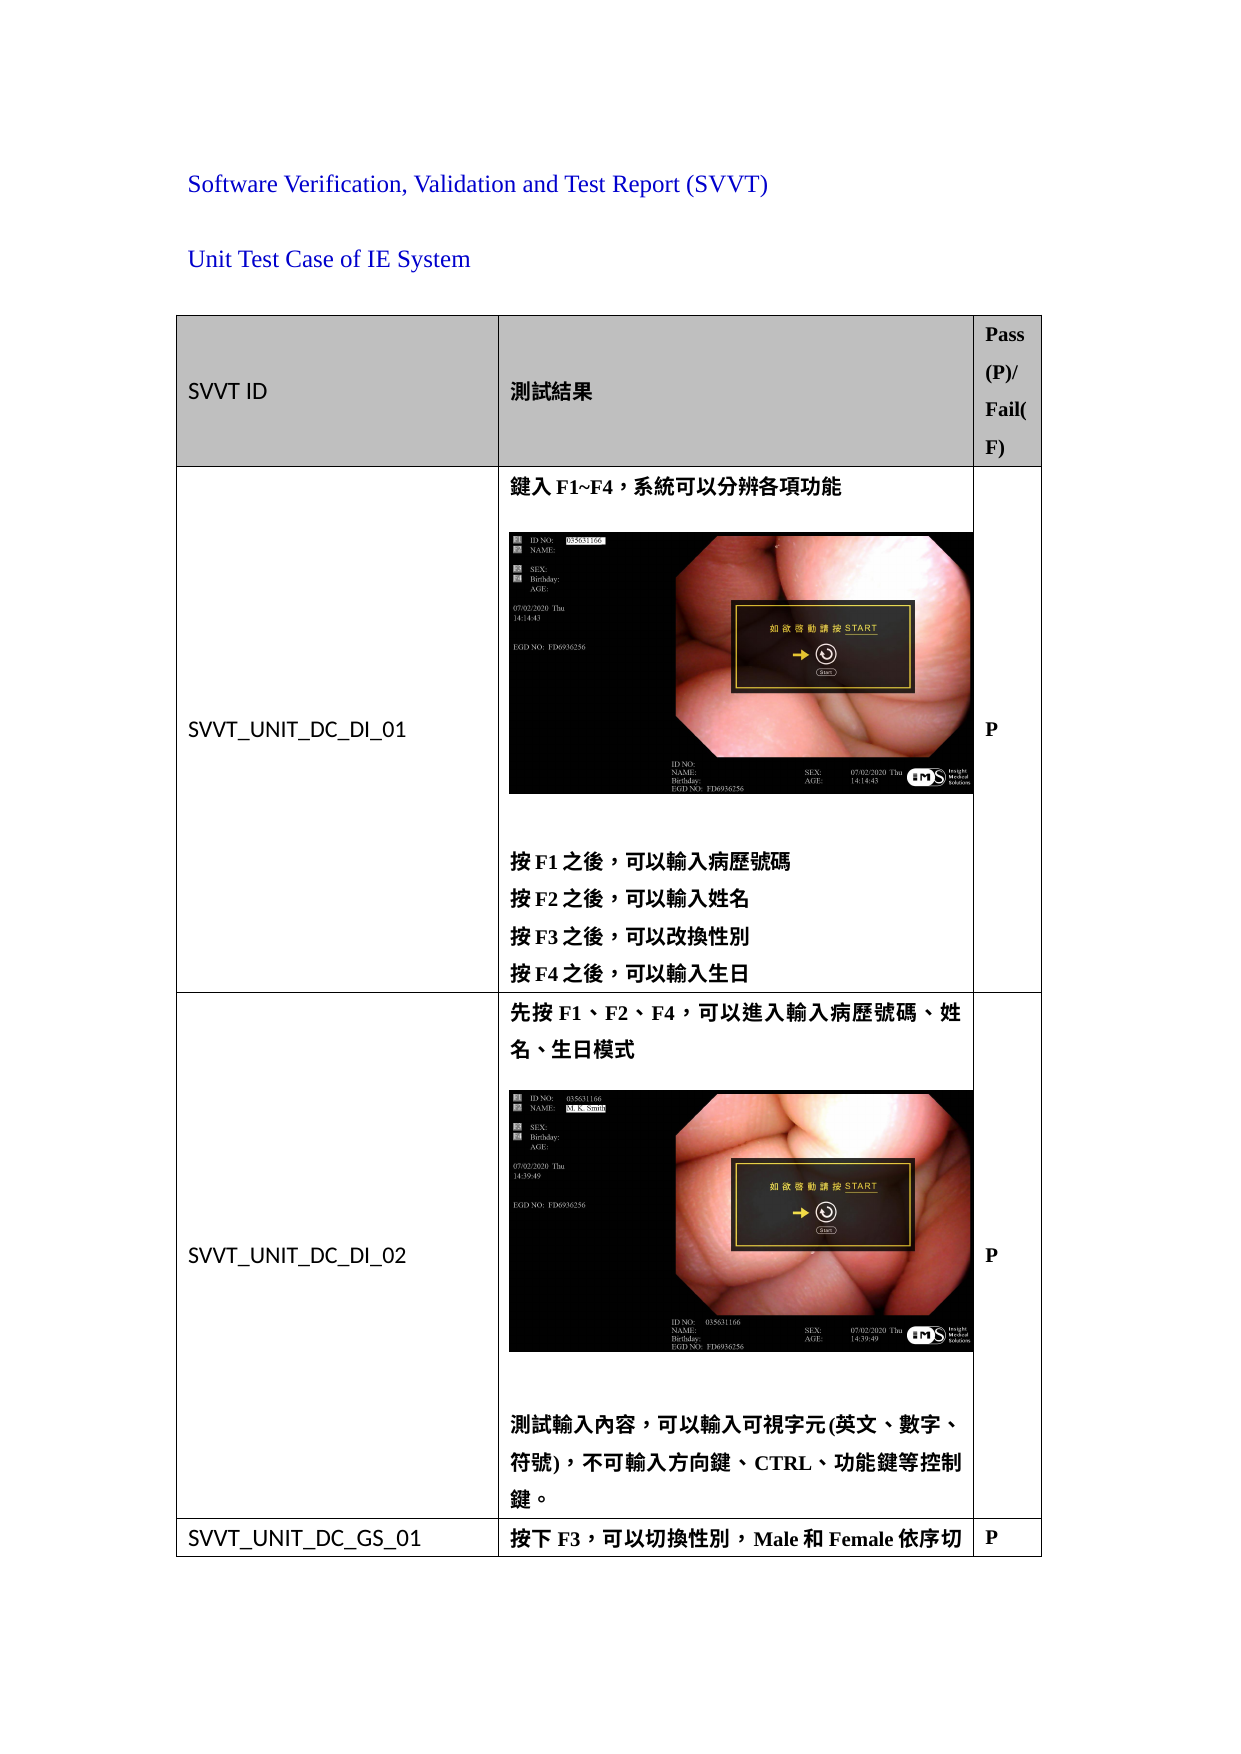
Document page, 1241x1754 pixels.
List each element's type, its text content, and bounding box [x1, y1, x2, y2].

table_cell P [974, 467, 1041, 992]
table_cell SVVT_UNIT_DC_DI_01 [177, 467, 498, 992]
table_cell 先按F1、F2、F4，可以進入輸入病歷號碼、姓名、生日模式 測試輸入內容，可以輸入可視字元(英文、數字、符號)，不可輸入方向鍵、CTRL、功能鍵等控制鍵。 [499, 993, 973, 1518]
table_cell SVVT_UNIT_DC_GS_01 [177, 1519, 498, 1556]
picture [509, 532, 974, 794]
table_header SVVT ID [177, 316, 498, 466]
table_cell 鍵入F1~F4，系統可以分辨各項功能 按F1之後，可以輸入病歷號碼 按F2之後，可以輸入姓名 按F3之後，可以改換性別 按F4之後，可以輸入生日 [499, 467, 973, 992]
table_cell SVVT_UNIT_DC_DI_02 [177, 993, 498, 1518]
table_header 測試結果 [499, 316, 973, 466]
table_cell P [974, 993, 1041, 1518]
table_cell P [974, 1519, 1041, 1556]
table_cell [499, 1519, 973, 1556]
picture [509, 1090, 974, 1352]
table_header Pass(P)/Fail(F) [974, 316, 1041, 466]
text Unit Test Case of IE System [187, 239, 1053, 277]
text Software Verification, Validation and Test Report (SVVT) [187, 164, 1053, 202]
